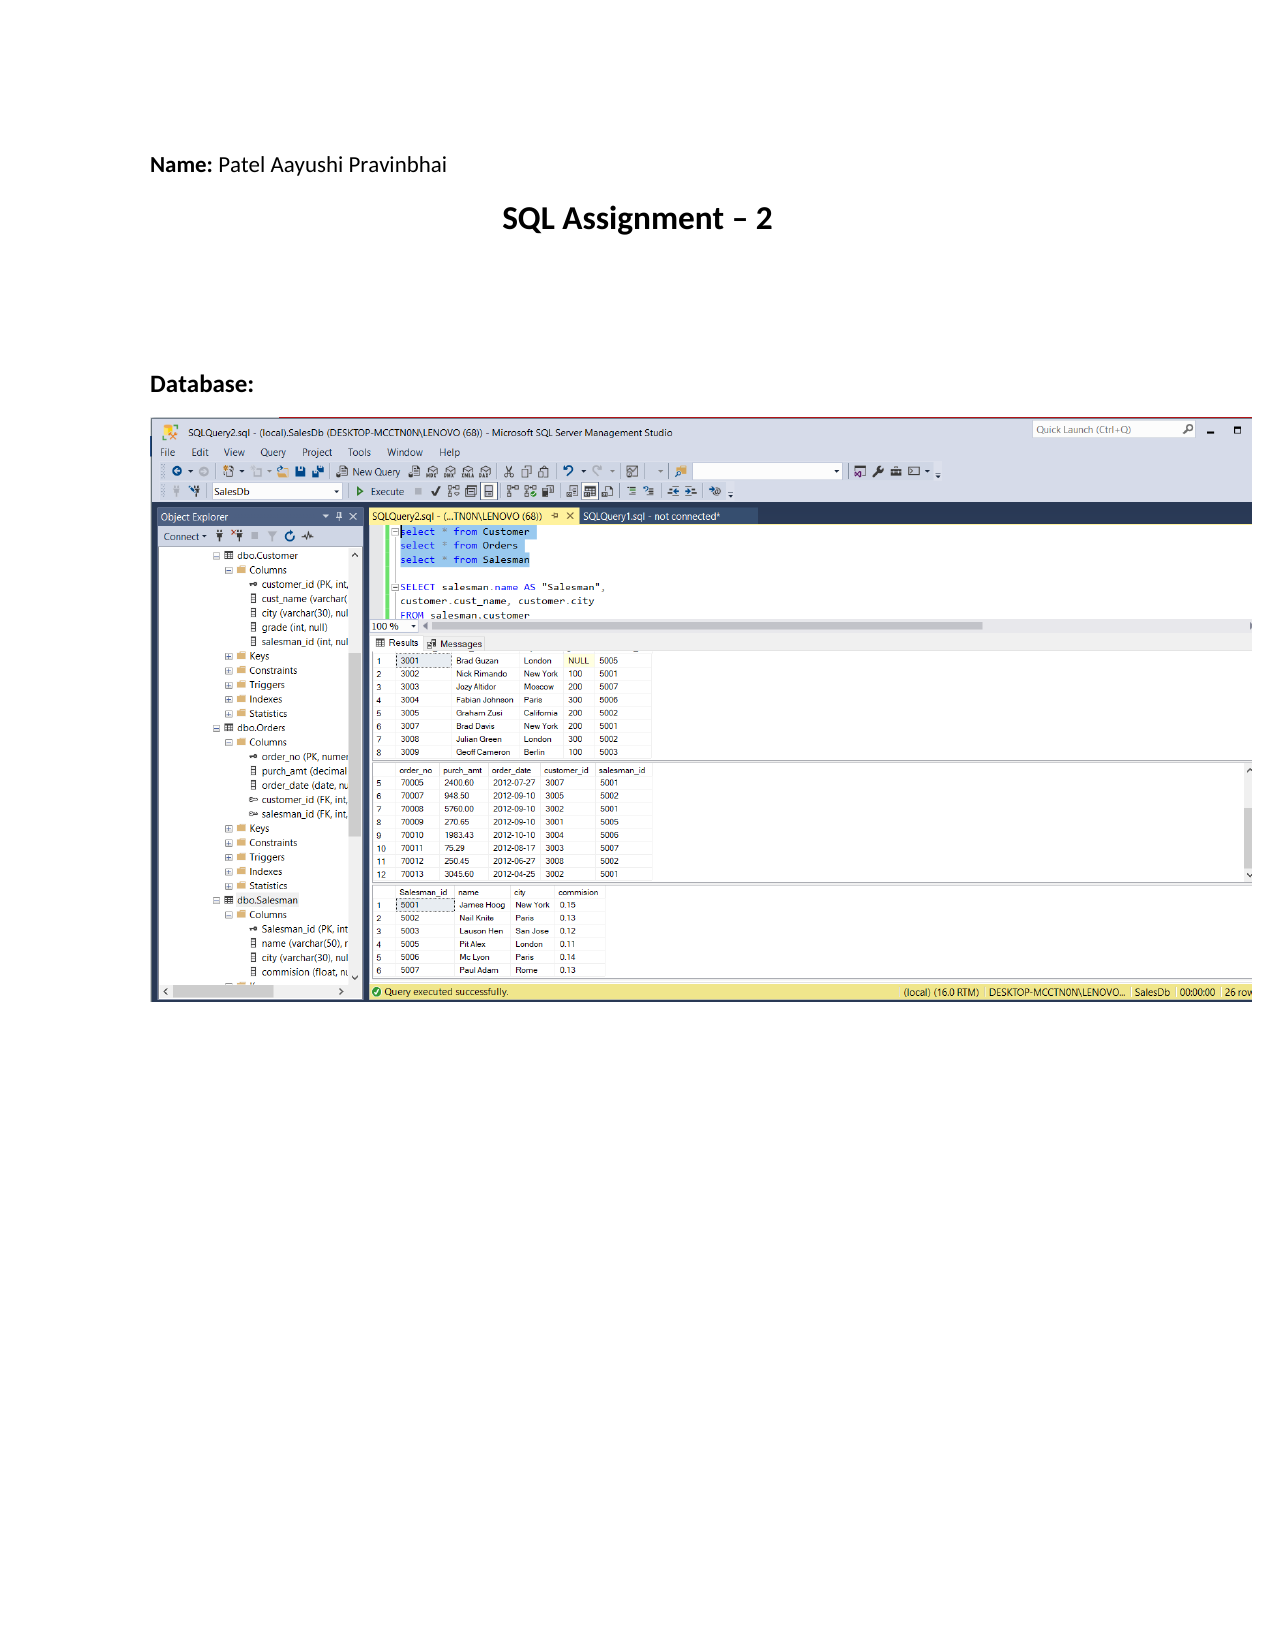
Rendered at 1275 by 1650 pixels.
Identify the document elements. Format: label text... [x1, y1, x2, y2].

text Name: Patel Aayushi Pravinbhai [150, 150, 1125, 178]
picture [150, 417, 1252, 1002]
text Database: [150, 368, 1125, 398]
text SQL Assignment – 2 [150, 197, 1125, 238]
